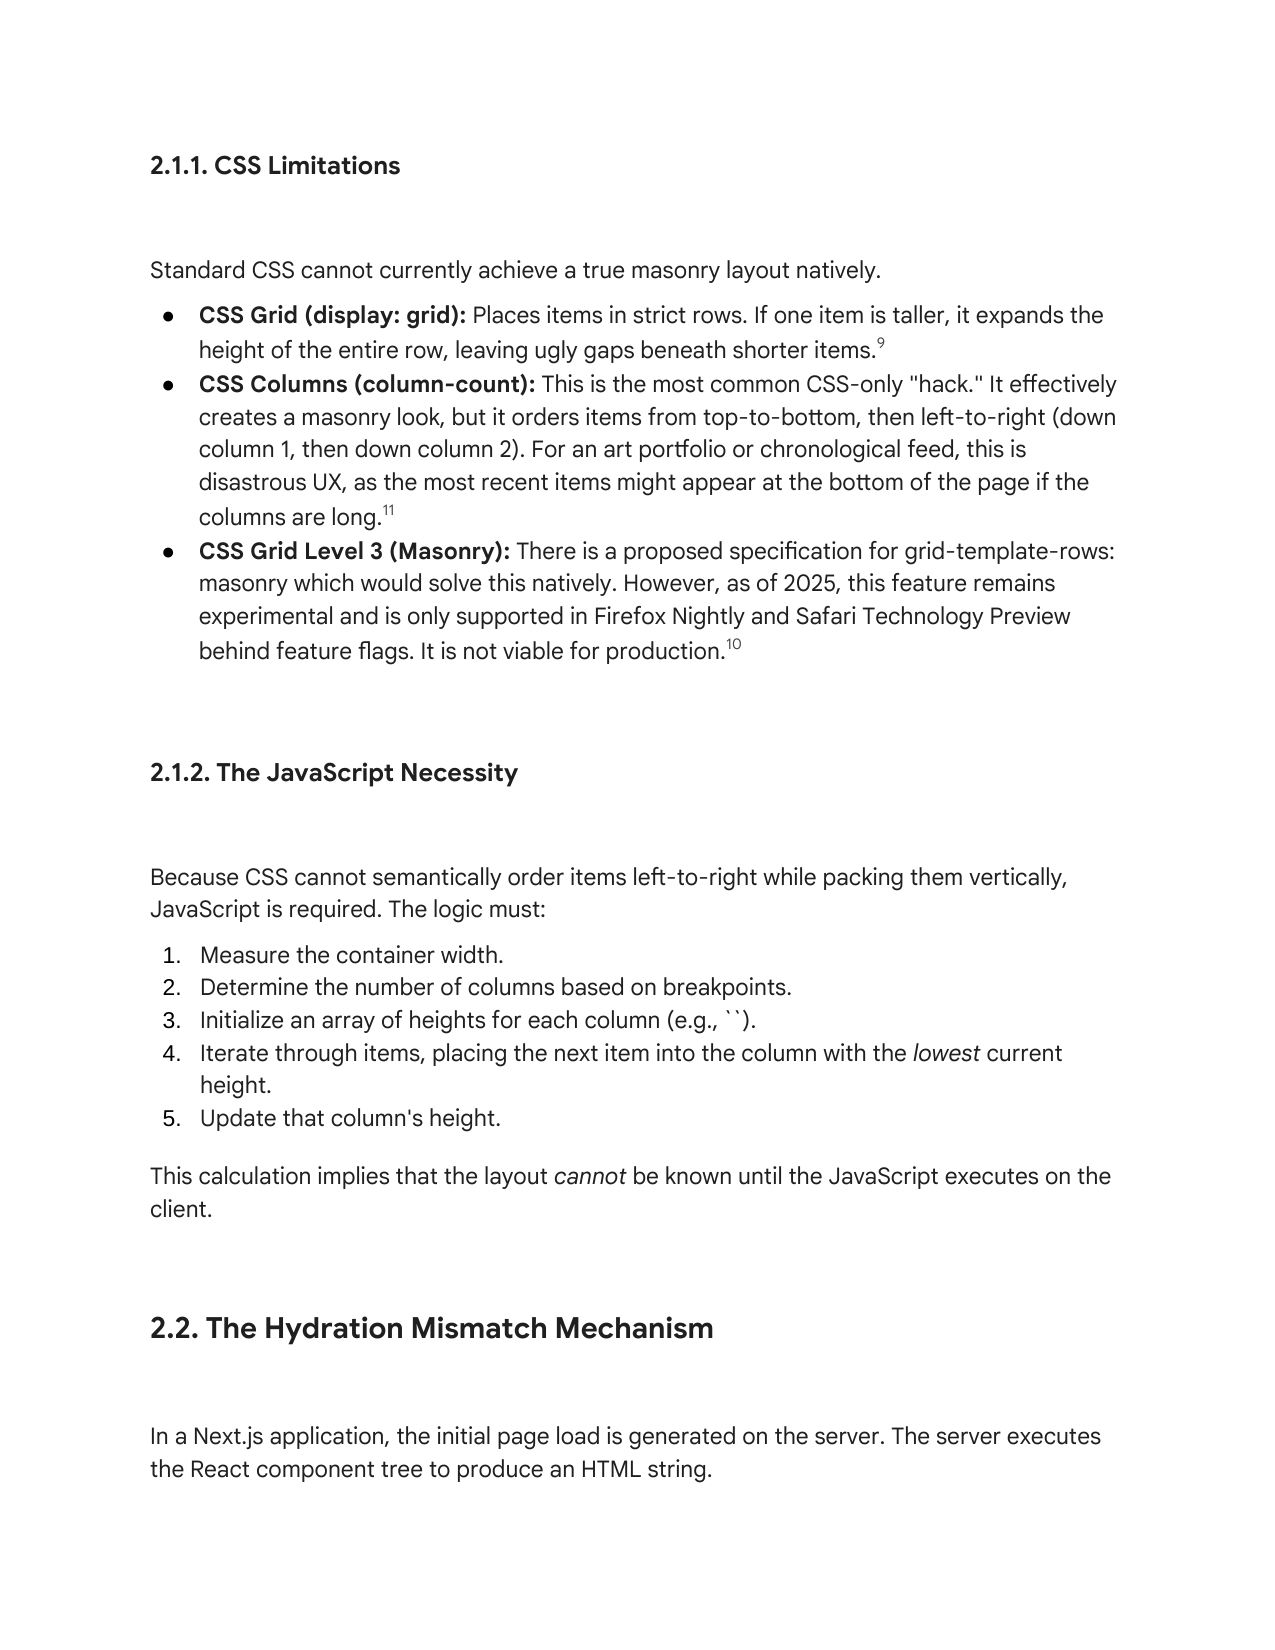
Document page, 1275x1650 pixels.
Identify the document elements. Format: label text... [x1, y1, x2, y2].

list Determine the number of columns based on breakpoints. [162, 973, 1125, 1002]
text In a Next.js application, the initial page load is generated on the server. The server executes the React component tree to produce an HTML string. [150, 1422, 1125, 1483]
list CSS Columns (column-count): This is the most common CSS-only "hack." It effectively creates a masonry look, but it orders items from top-to-bottom, then left-to-right (down column 1, then down column 2). For an art portfolio or chronological feed, this is disastrous UX, as the most recent items might appear at the bottom of the page if the columns are long.11 [161, 370, 1125, 533]
list CSS Grid Level 3 (Masonry): There is a proposed specification for grid-template-rows: masonry which would solve this natively. However, as of 2025, this feature remains experimental and is only supported in Firefox Nightly and Safari Technology Preview behind feature flags. It is not viable for production.10 [161, 537, 1125, 667]
subtitle 2.1.1. CSS Limitations [150, 150, 1125, 181]
text Standard CSS cannot currently achieve a true masonry layout natively. [150, 256, 1125, 285]
list Measure the container width. [162, 941, 1125, 969]
list Update that column's height. [162, 1104, 1125, 1133]
list CSS Grid (display: grid): Places items in strict rows. If one item is taller, it expands the height of the entire row, leaving ugly gaps beneath shorter items.9 [161, 301, 1125, 366]
list Iterate through items, placing the next item into the column with the lowest current height. [162, 1039, 1125, 1100]
list Initialize an array of heights for each column (e.g., ``). [162, 1006, 1125, 1035]
text Because CSS cannot semantically order items left-to-right while packing them vertically, JavaScript is required. The logic must: [150, 863, 1125, 924]
subtitle 2.2. The Hydration Mismatch Mechanism [150, 1310, 1125, 1347]
subtitle 2.1.2. The JavaScript Necessity [150, 757, 1125, 788]
text This calculation implies that the layout cannot be known until the JavaScript executes on the client. [150, 1162, 1125, 1223]
